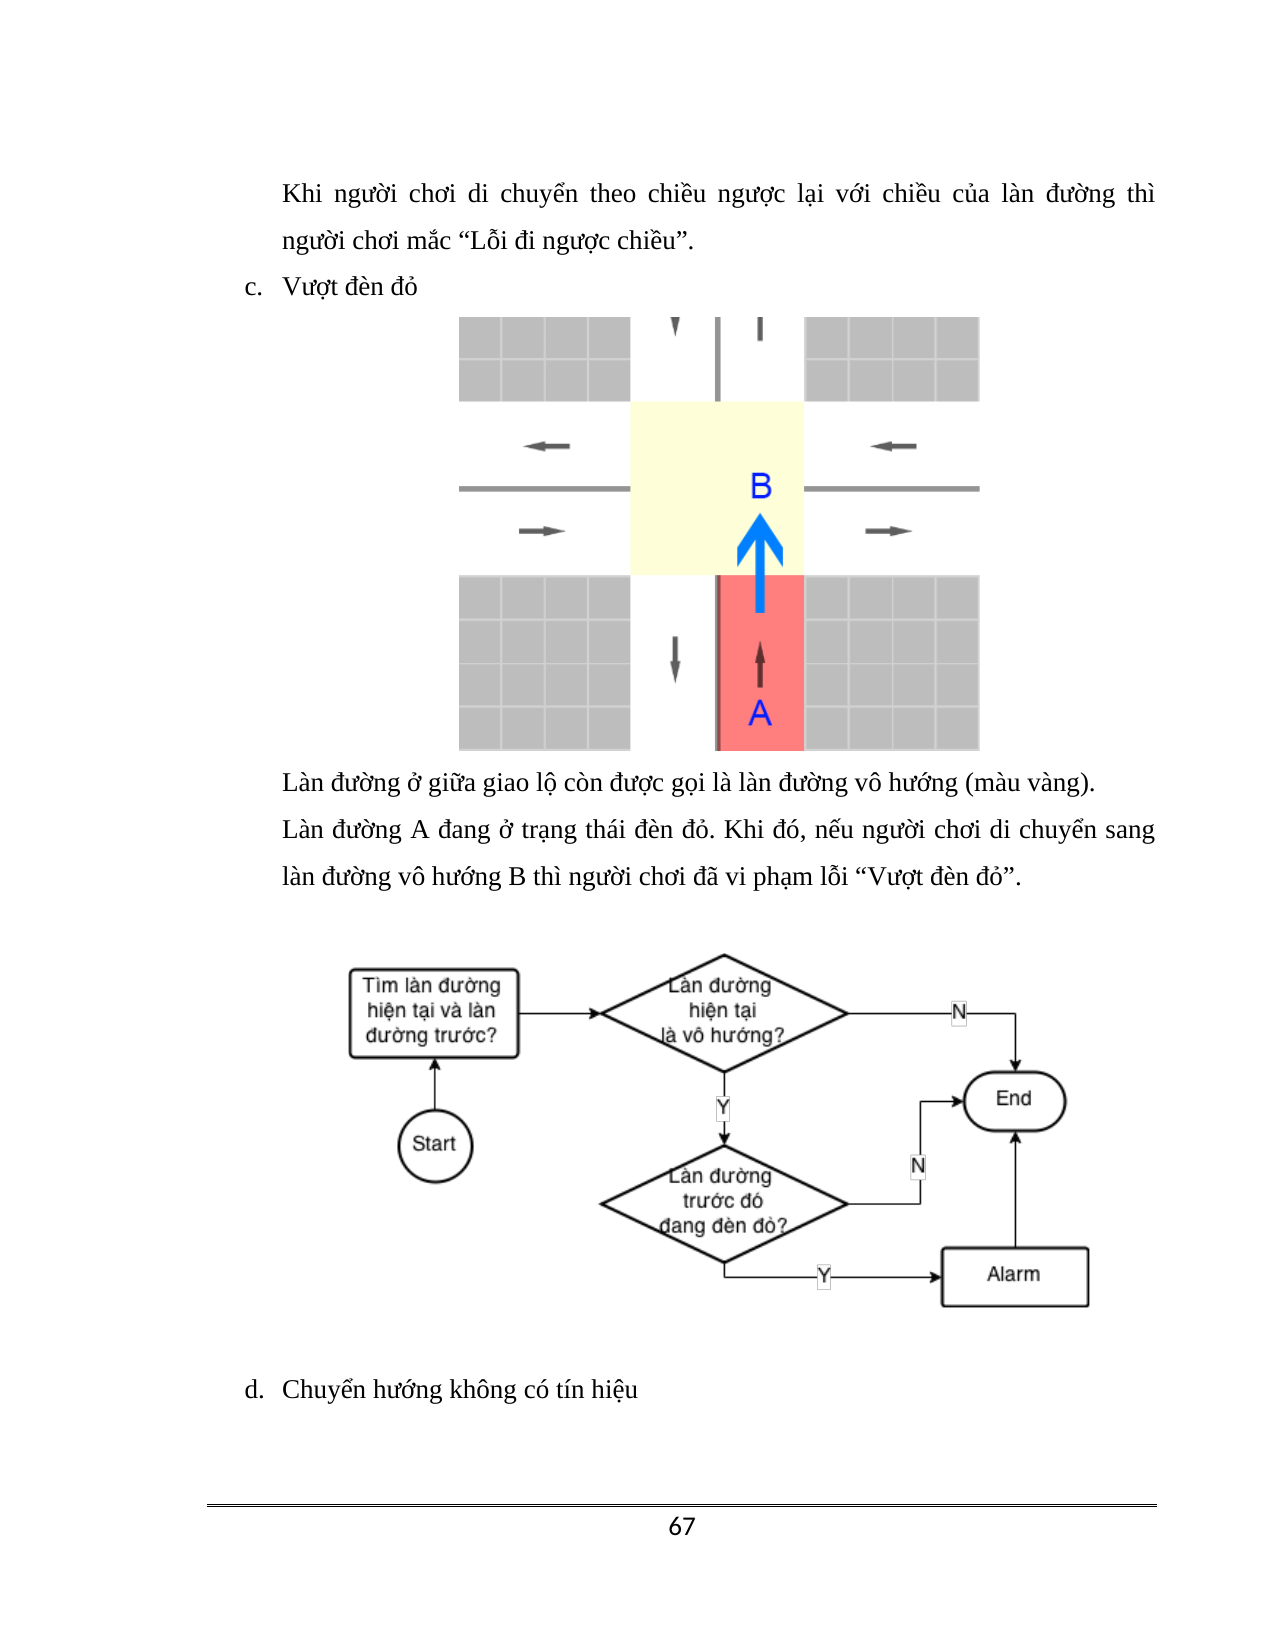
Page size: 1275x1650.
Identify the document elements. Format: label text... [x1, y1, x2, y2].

list Vượt đèn đỏ [244, 271, 1157, 302]
list Làn đường A đang ở trạng thái đèn đỏ. Khi đó, nếu người chơi di chuyển sang làn đường vô hướng B thì người chơi đã vi phạm lỗi “Vượt đèn đỏ”. [282, 813, 1157, 891]
picture [459, 317, 980, 751]
list Chuyển hướng không có tín hiệu [244, 1373, 1157, 1404]
list Làn đường ở giữa giao lộ còn được gọi là làn đường vô hướng (màu vàng). [282, 766, 1157, 798]
list Khi người chơi di chuyển theo chiều ngược lại với chiều của làn đường thì người chơi mắc “Lỗi đi ngược chiều”. [282, 177, 1157, 255]
picture [348, 953, 1091, 1312]
